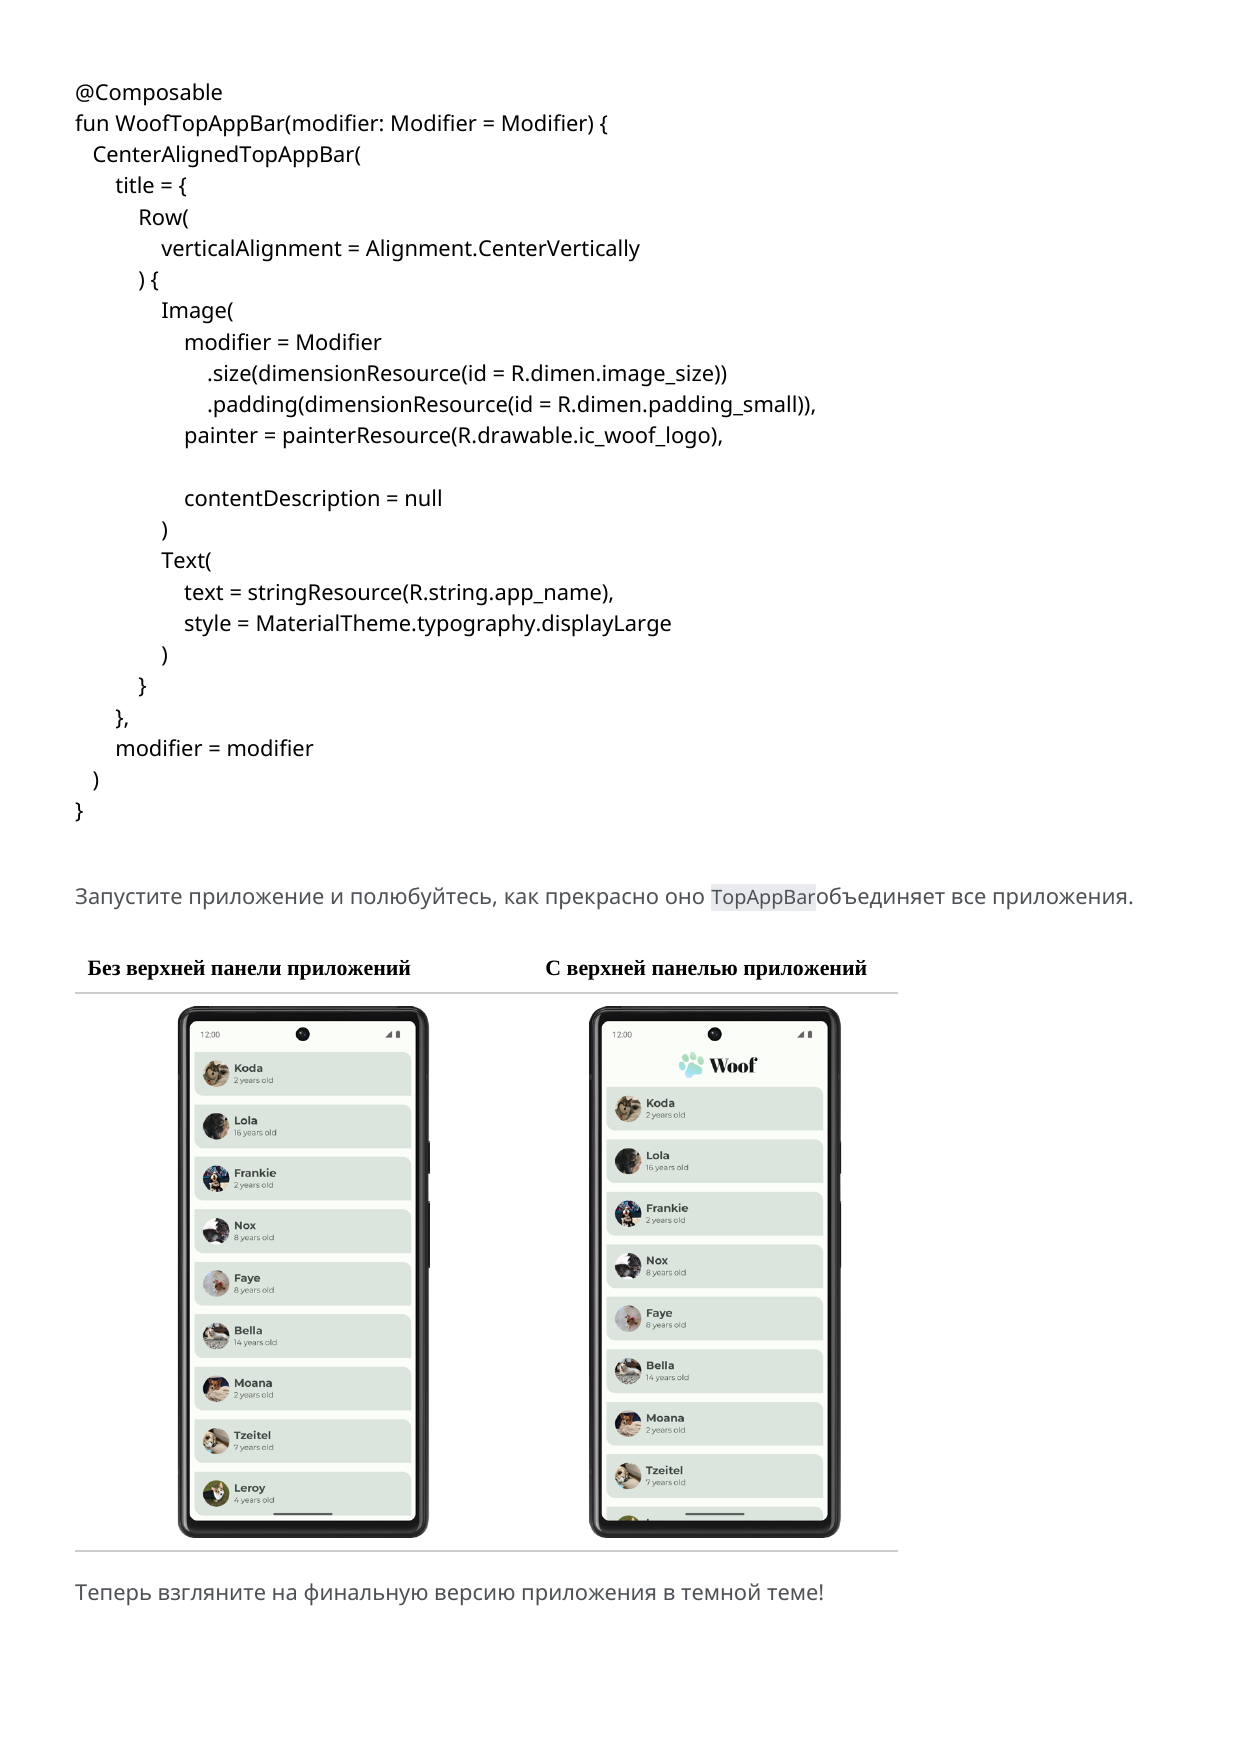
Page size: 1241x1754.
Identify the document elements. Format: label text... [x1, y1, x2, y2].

text @Composable fun WoofTopAppBar(modifier: Modifier = Modifier) { CenterAlignedTopAppBar( title = { Row( verticalAlignment = Alignment.CenterVertically ) { Image( modifier = Modifier .size(dimensionResource(id = R.dimen.image_size)) .padding(dimensionResource(id = R.dimen.padding_small)), painter = painterResource(R.drawable.ic_woof_logo), contentDescription = null ) Text( text = stringResource(R.string.app_name), style = MaterialTheme.typography.displayLarge ) } }, modifier = modifier ) } [75, 75, 1165, 856]
table_header С верхней панелью приложений [533, 936, 898, 992]
picture [589, 1006, 842, 1538]
picture [177, 1006, 430, 1538]
text Запустите приложение и полюбуйтесь, как прекрасно оно TopAppBarобъединяет все приложения. [75, 881, 1165, 911]
table_header Без верхней панели приложений [75, 936, 533, 992]
text Теперь взгляните на финальную версию приложения в темной теме! [75, 1577, 1165, 1607]
table_cell [75, 994, 533, 1550]
table_cell [533, 994, 898, 1550]
